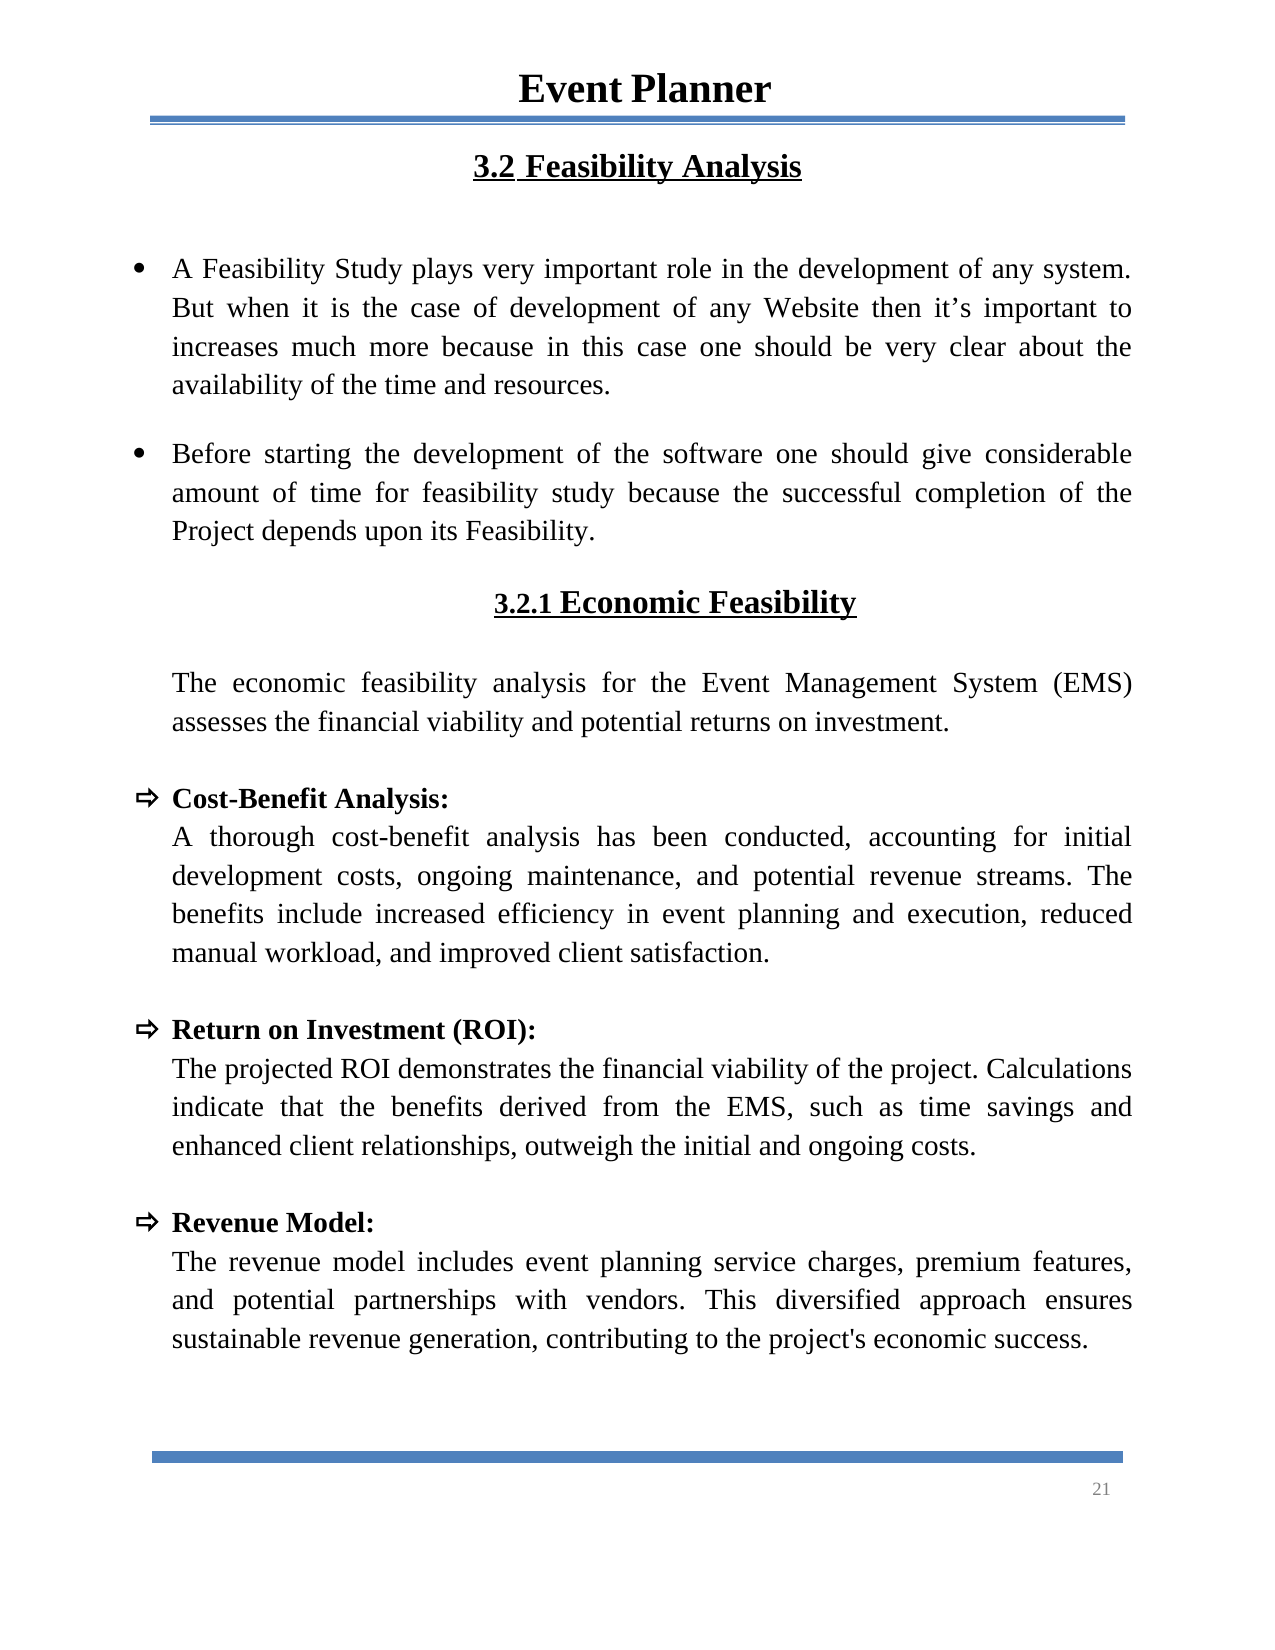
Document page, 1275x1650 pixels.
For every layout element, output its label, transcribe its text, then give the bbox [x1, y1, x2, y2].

list Revenue Model: [134, 1205, 1133, 1239]
list A Feasibility Study plays very important role in the development of any system. But when it is the case of development of any Website then it’s important to increases much more because in this case one should be very clear about the availability of the time and resources. [134, 252, 1133, 401]
list Cost-Benefit Analysis: [134, 781, 1133, 814]
list The economic feasibility analysis for the Event Management System (EMS) assesses the financial viability and potential returns on investment. [172, 665, 1133, 737]
list Return on Investment (ROI): [134, 1012, 1133, 1046]
list The projected ROI demonstrates the financial viability of the project. Calculations indicate that the benefits derived from the EMS, such as time savings and enhanced client relationships, outweigh the initial and ongoing costs. [172, 1051, 1133, 1161]
list 3.2.1 Economic Feasibility [174, 583, 1176, 621]
list Feasibility Analysis [67, 146, 1208, 184]
list The revenue model includes event planning service charges, premium features, and potential partnerships with vendors. This diversified approach ensures sustainable revenue generation, contributing to the project's economic success. [172, 1244, 1133, 1354]
list Before starting the development of the software one should give considerable amount of time for feasibility study because the successful completion of the Project depends upon its Feasibility. [134, 436, 1133, 547]
list A thorough cost-benefit analysis has been conducted, accounting for initial development costs, ongoing maintenance, and potential revenue streams. The benefits include increased efficiency in event planning and execution, reduced manual workload, and improved client satisfaction. [172, 819, 1133, 969]
